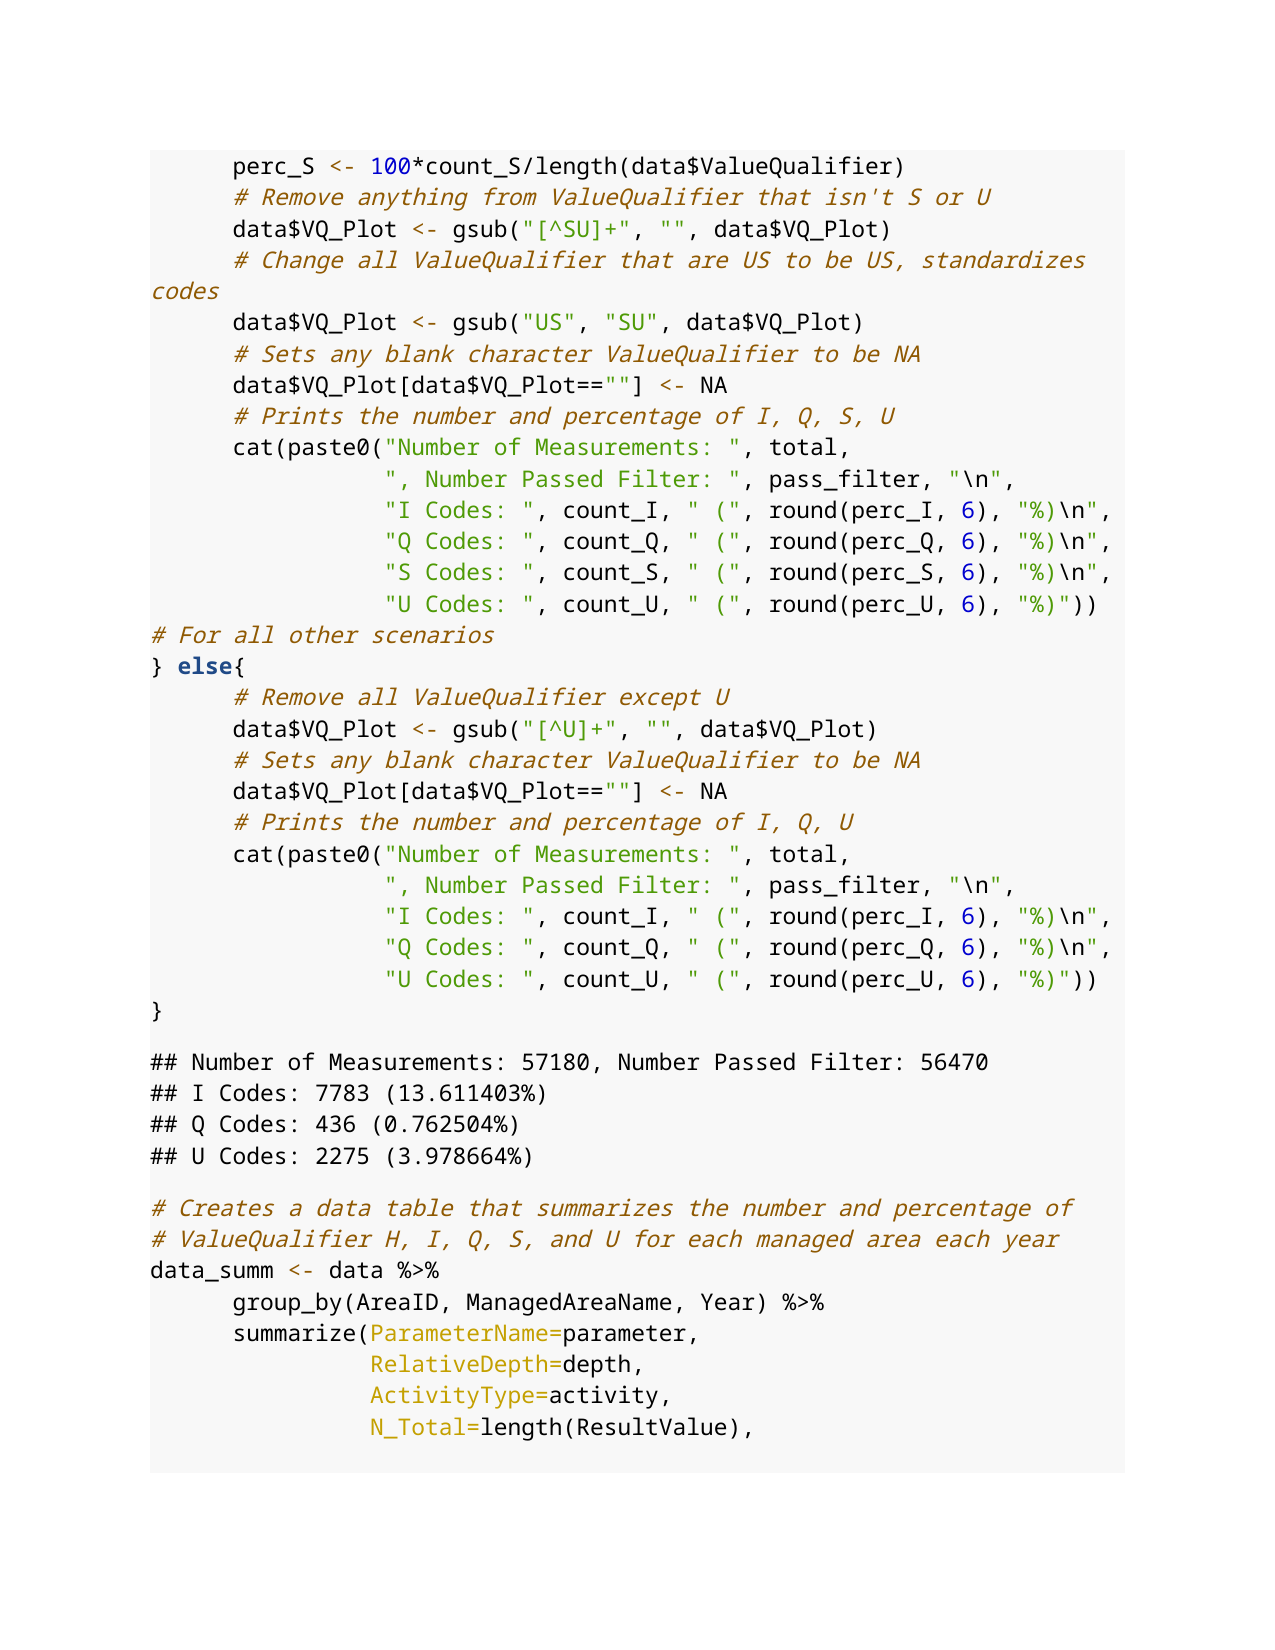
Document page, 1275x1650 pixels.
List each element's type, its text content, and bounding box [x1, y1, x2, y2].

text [150, 1192, 1125, 1473]
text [150, 150, 1125, 1025]
text ## Number of Measurements: 57180, Number Passed Filter: 56470 ## I Codes: 7783 (13.611403%) ## Q Codes: 436 (0.762504%) ## U Codes: 2275 (3.978664%) [150, 1046, 1125, 1171]
